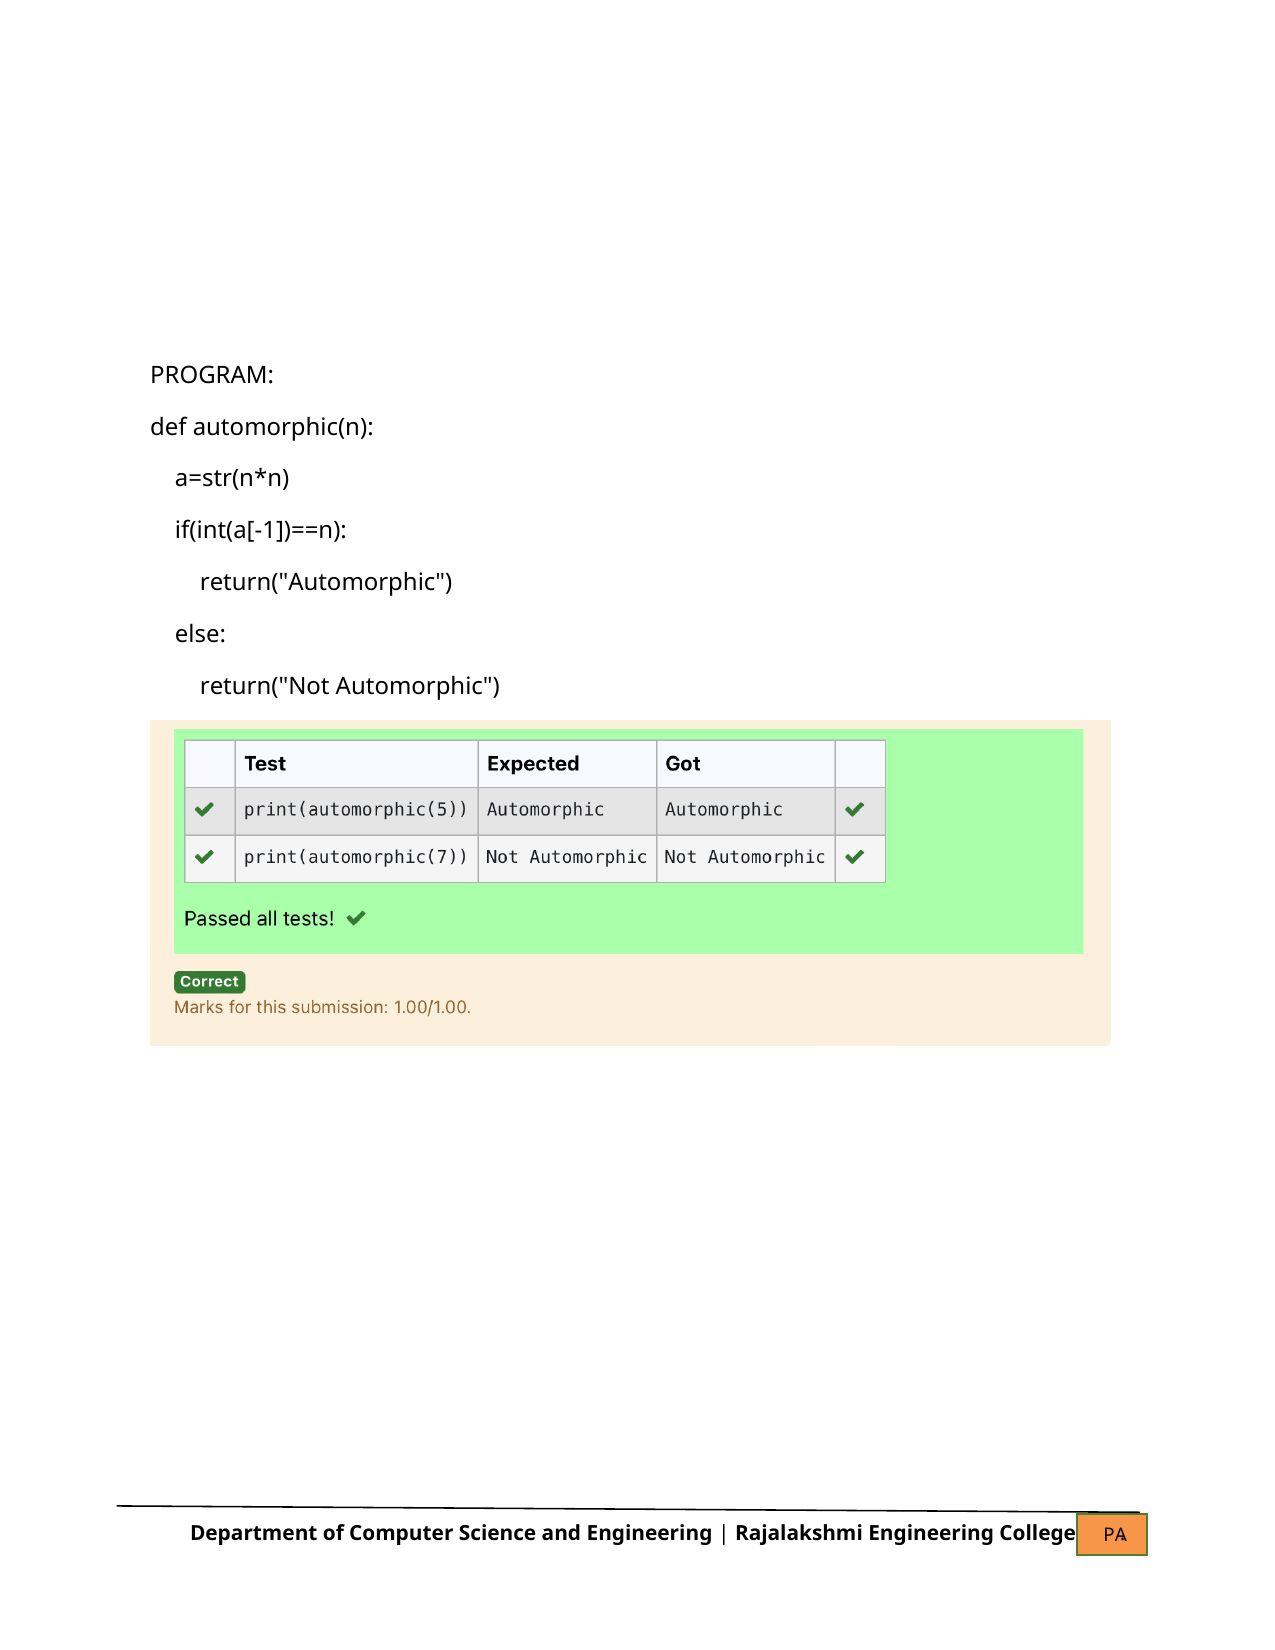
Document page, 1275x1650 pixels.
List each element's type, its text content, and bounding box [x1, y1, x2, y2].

text if(int(a[-1])==n): [150, 513, 1125, 546]
picture [150, 720, 1125, 1046]
text def automorphic(n): [150, 409, 1125, 442]
text return("Not Automorphic") [150, 669, 1125, 701]
text else: [150, 617, 1125, 649]
text return("Automorphic") [150, 565, 1125, 598]
text a=str(n*n) [150, 461, 1125, 494]
text PROGRAM: [150, 357, 1125, 390]
